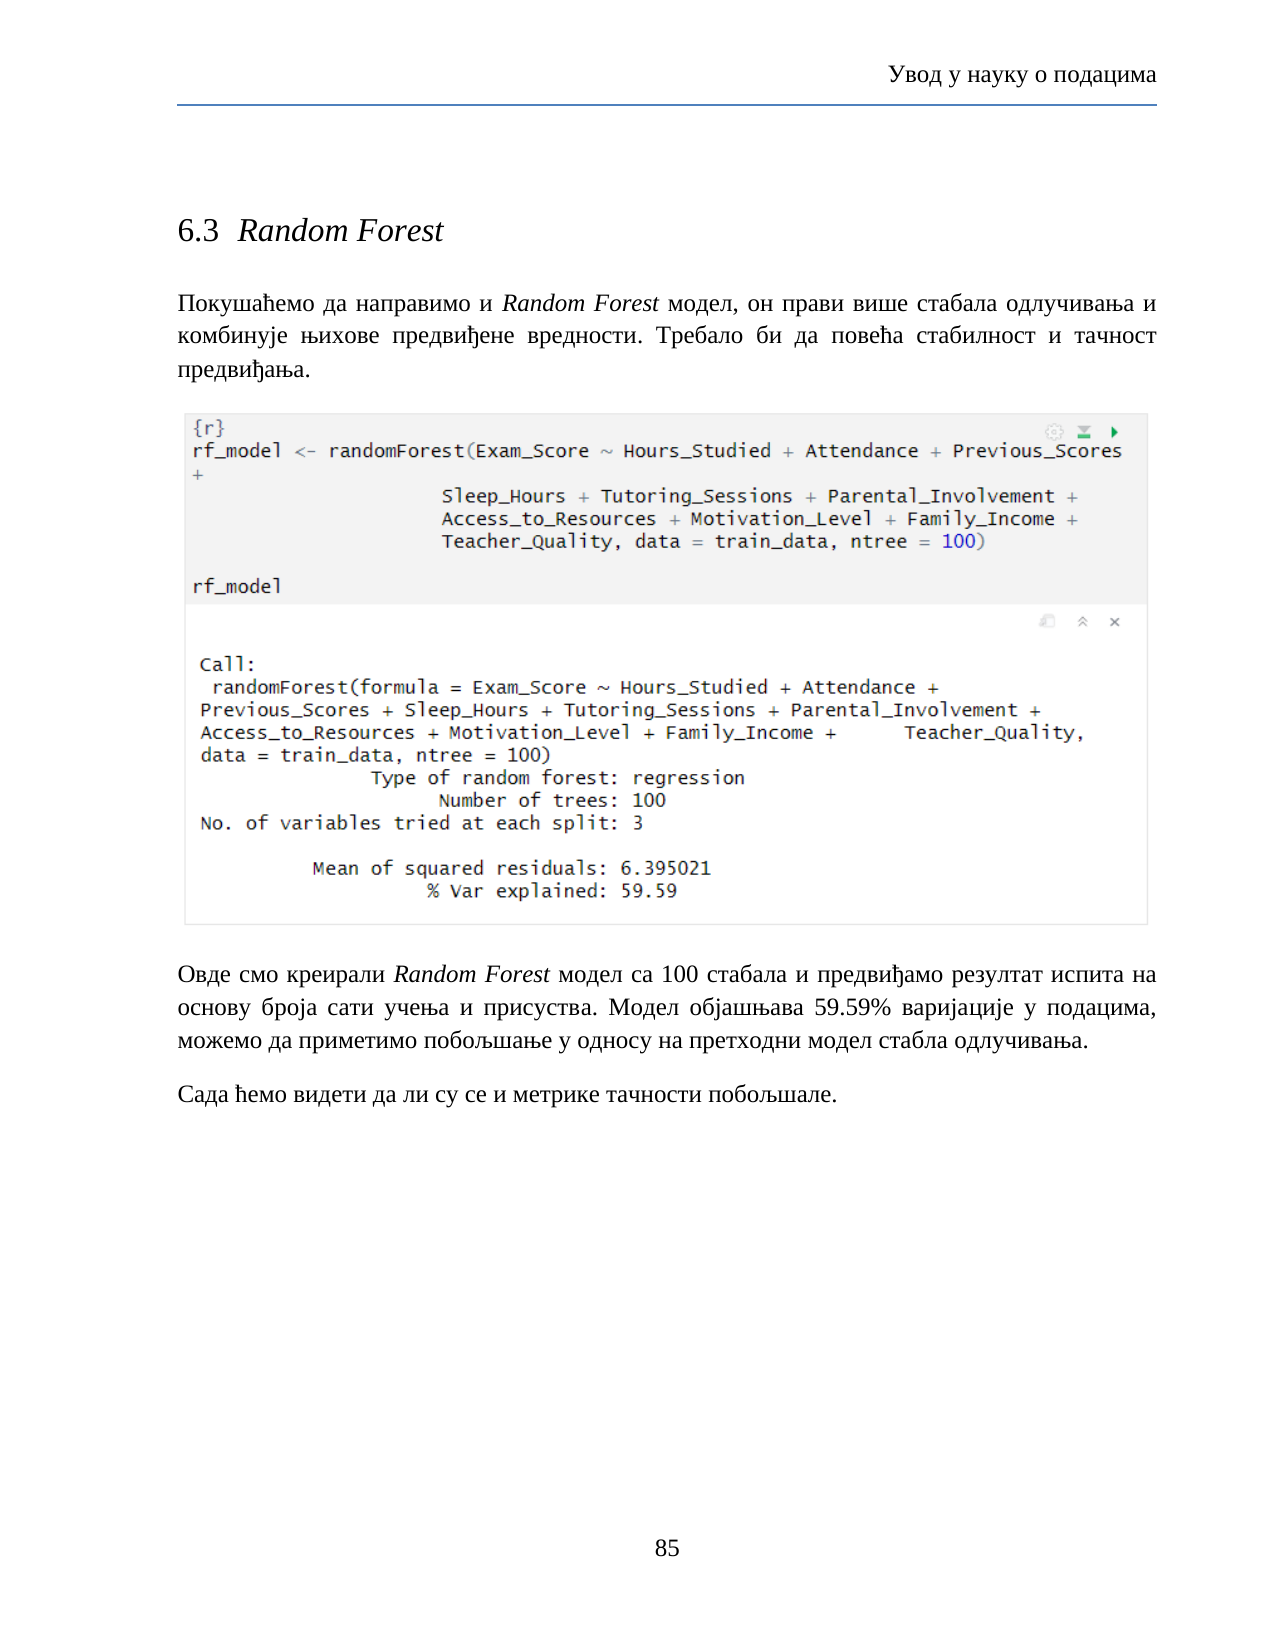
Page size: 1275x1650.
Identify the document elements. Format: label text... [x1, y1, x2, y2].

text Овде смо креирали Random Forest модел са 100 стабала и предвиђамо резултат испита на основу броја сати учења и присуства. Модел објашњава 59.59% варијације у подацима, можемо да приметимо побољшање у односу на претходни модел стабла одлучивања. [177, 959, 1157, 1054]
text Покушаћемо да направимо и Random Forest модел, он прави више стабала одлучивања и комбинује њихове предвиђене вредности. Требало би да повећа стабилност и тачност предвиђања. [177, 288, 1157, 382]
text Сада ћемо видети да ли су се и метрике тачности побољшале. [177, 1079, 1157, 1107]
subtitle Random Forest [177, 210, 1157, 248]
picture [177, 407, 1157, 934]
